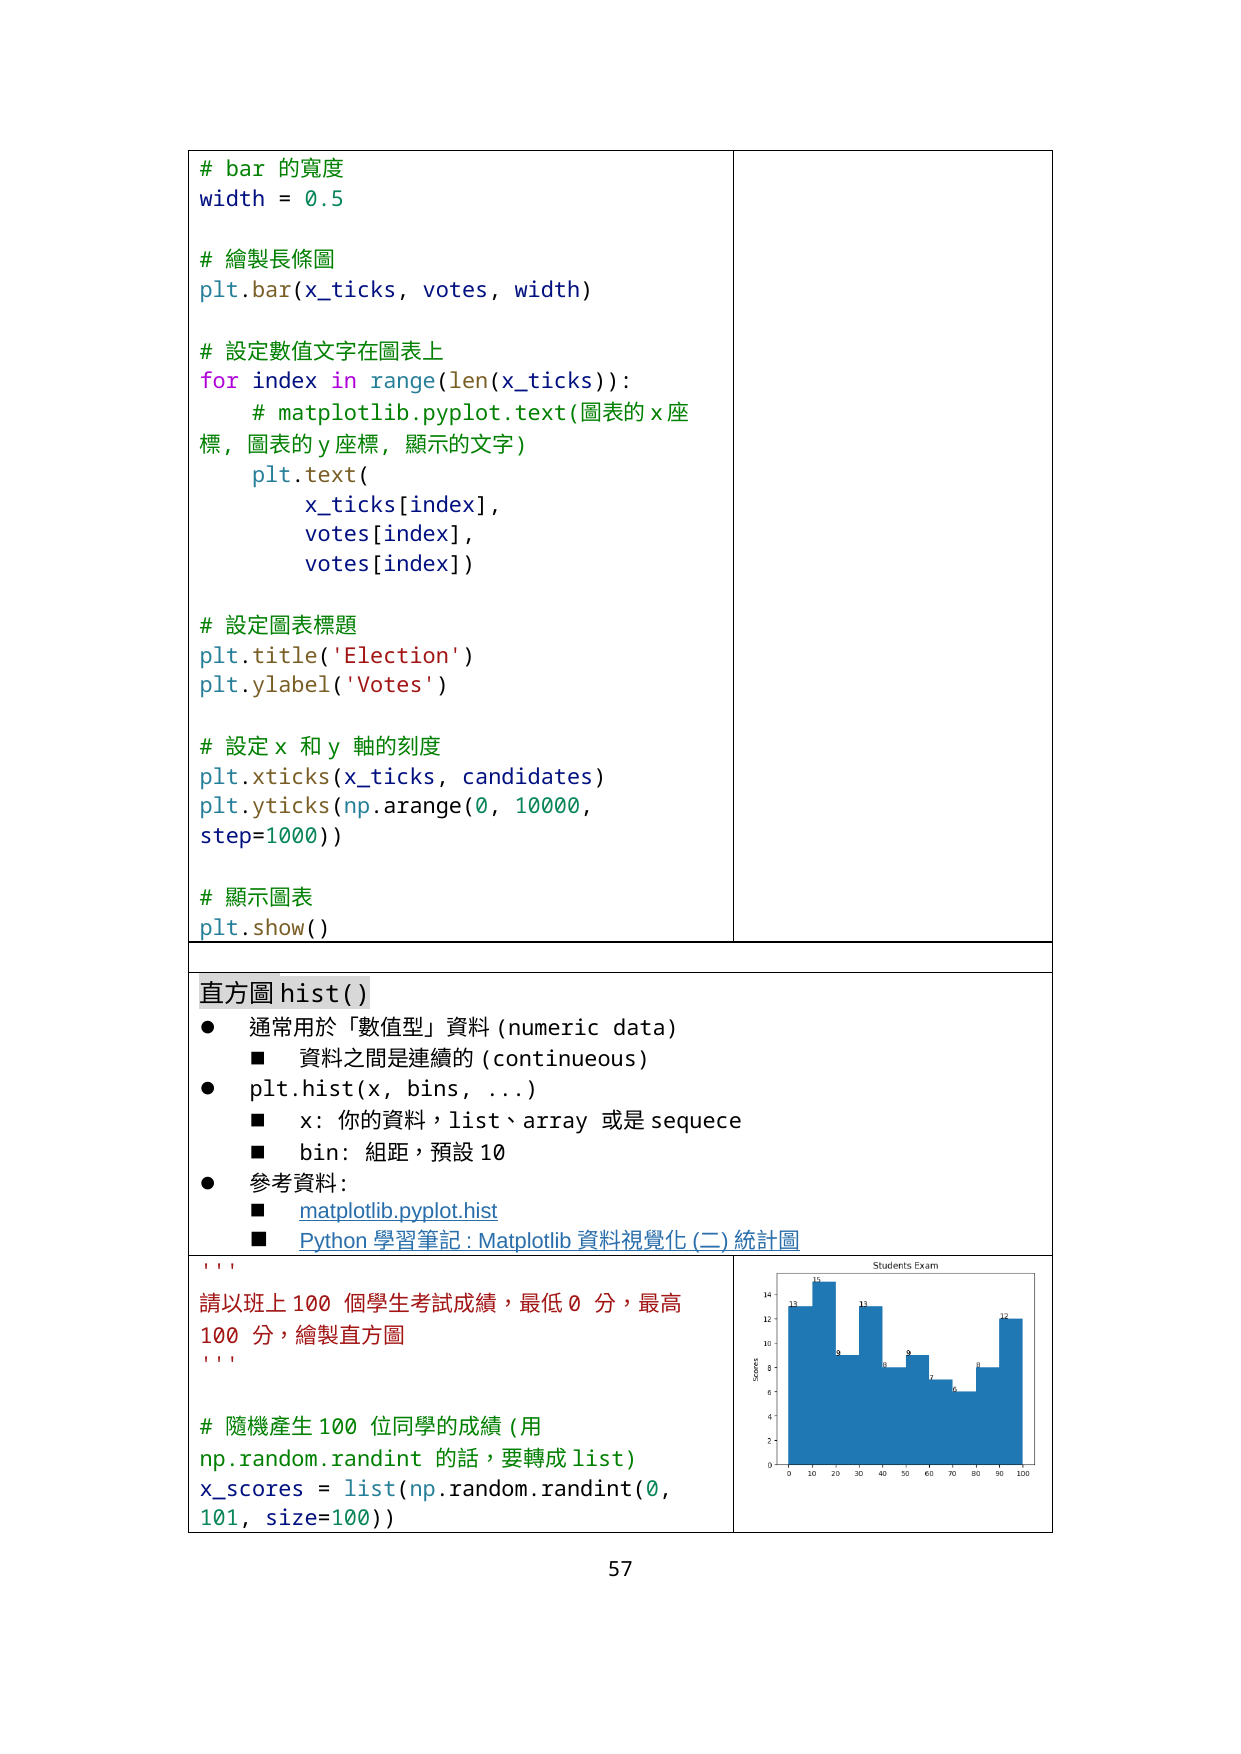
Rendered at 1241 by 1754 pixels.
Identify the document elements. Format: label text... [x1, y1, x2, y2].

table_cell [189, 943, 1052, 972]
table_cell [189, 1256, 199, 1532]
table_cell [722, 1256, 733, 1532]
table_cell [734, 1256, 1052, 1532]
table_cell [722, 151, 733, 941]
table_cell [734, 151, 1052, 941]
table_cell 直方圖 hist() 通常用於「數值型」資料 (numeric data) 資料之間是連續的 (continueous) plt.hist(x, bins, ...) x: 你的資料，list、array 或是 sequece bin: 組距，預設 10 參考資料: matplotlib.pyplot.hist Python 學習筆記 : Matplotlib 資料視覺化 (二) 統計圖 [189, 973, 1052, 1255]
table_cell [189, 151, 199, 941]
picture [747, 1256, 1039, 1482]
